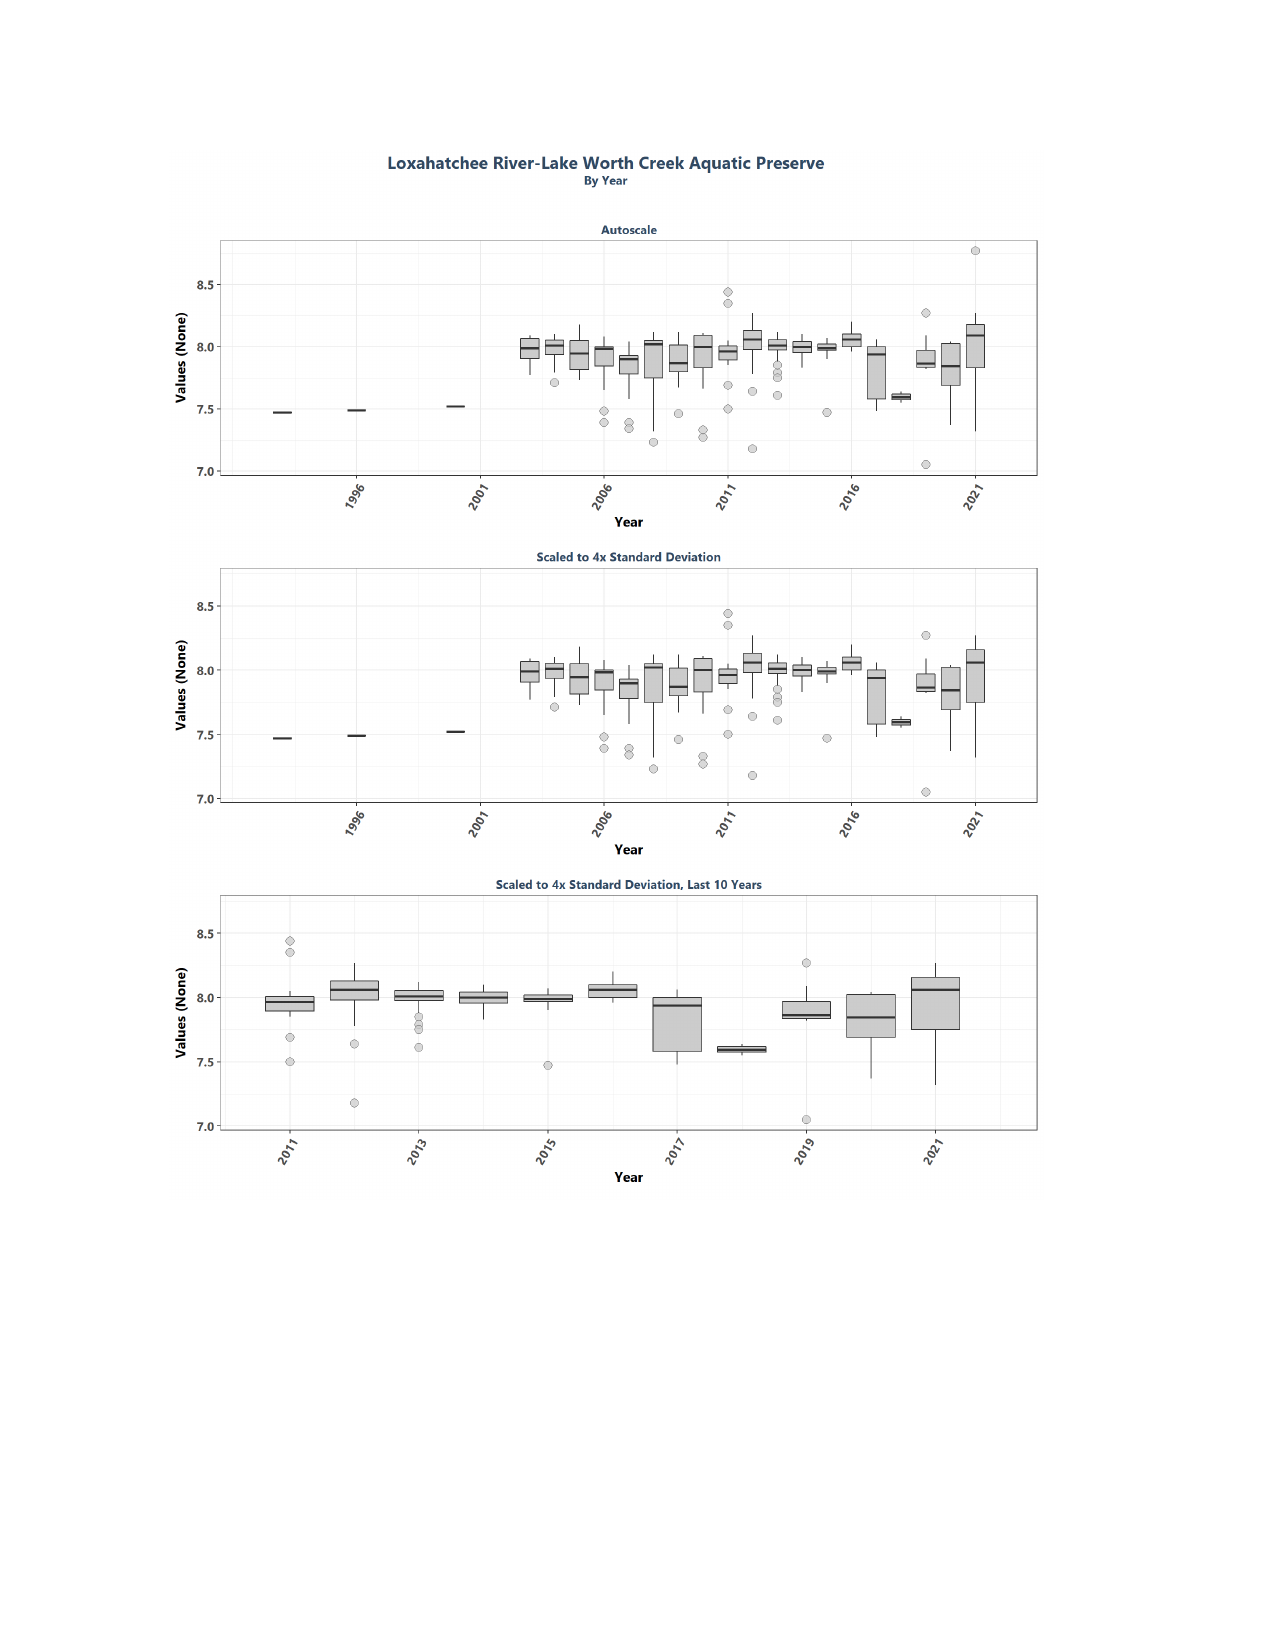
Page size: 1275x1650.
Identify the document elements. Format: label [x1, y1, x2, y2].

picture [168, 150, 1044, 1200]
